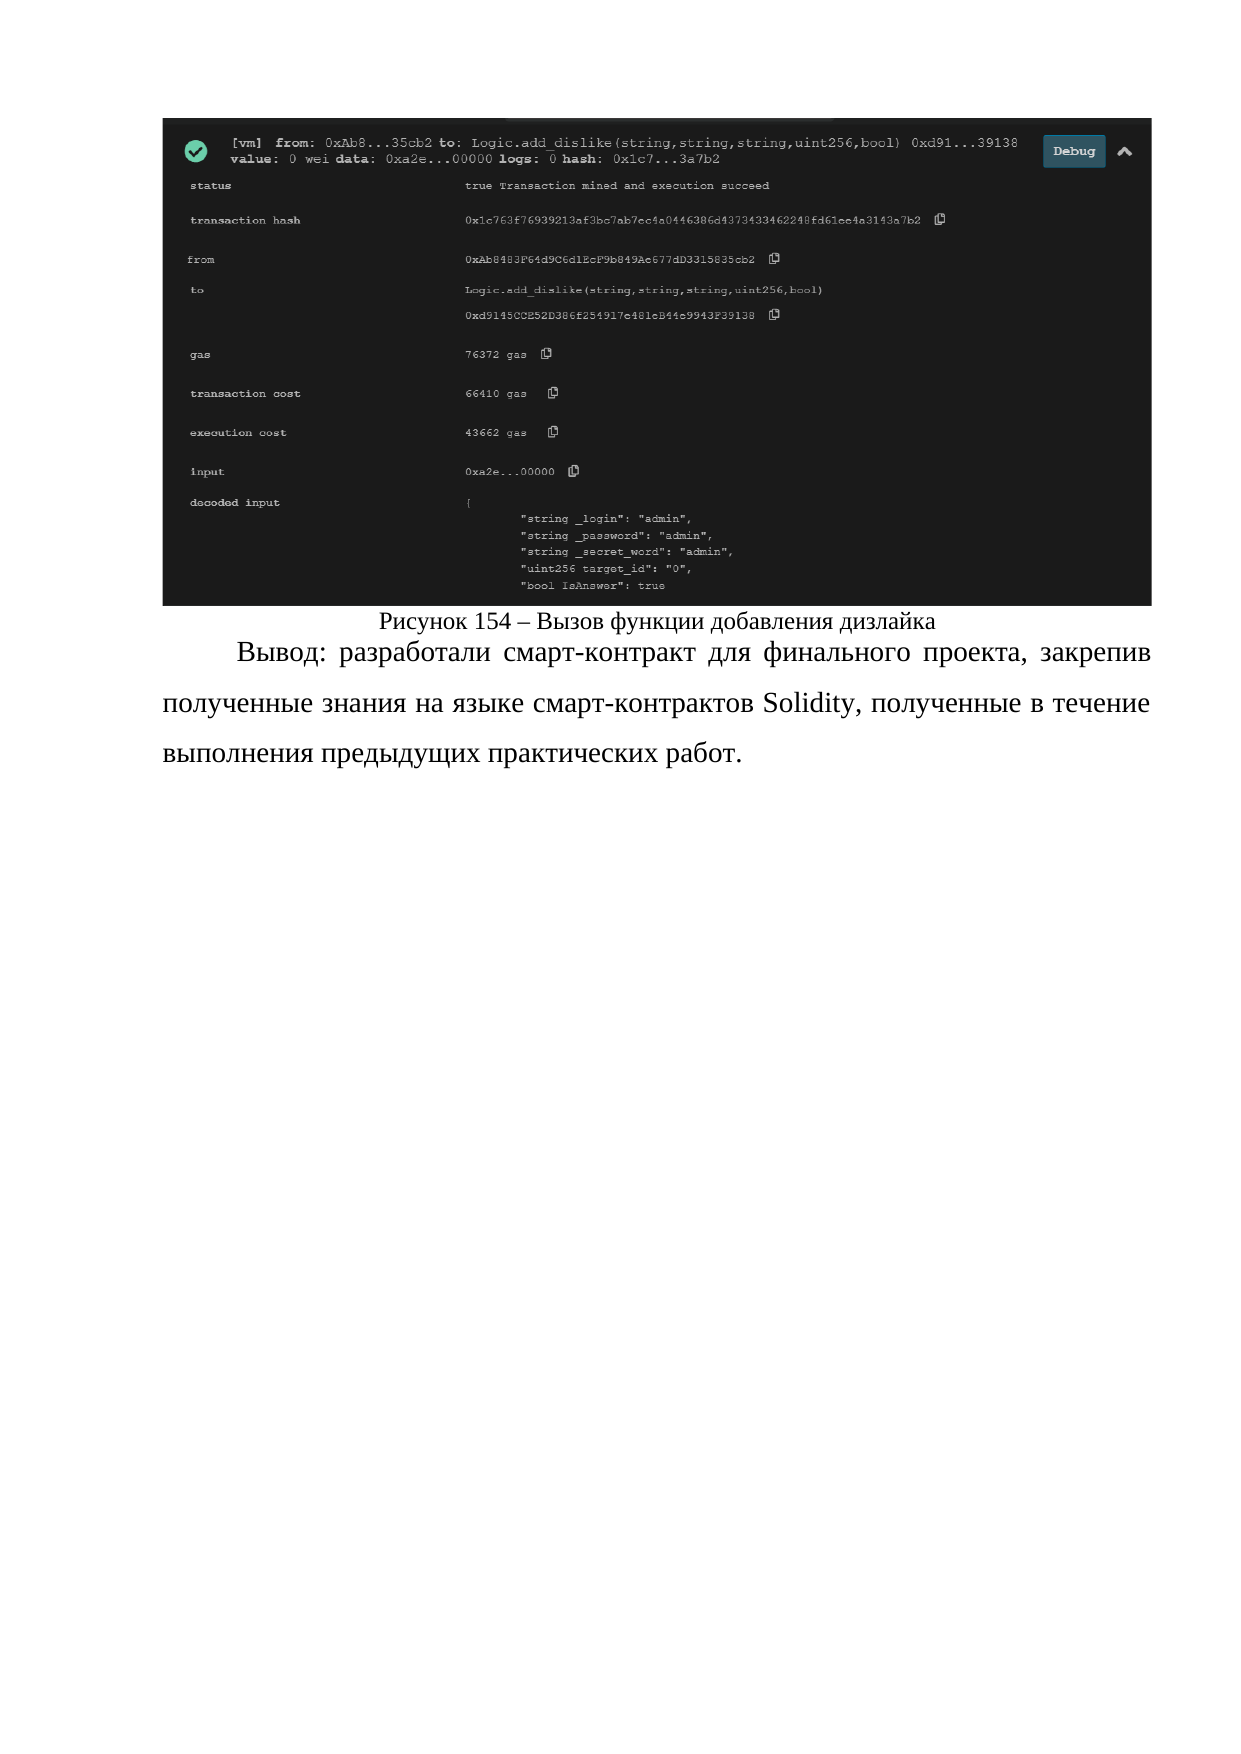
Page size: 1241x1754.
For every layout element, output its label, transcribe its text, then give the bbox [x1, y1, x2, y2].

picture [162, 118, 1152, 606]
text Вывод: разработали смарт-контракт для финального проекта, закрепив полученные знания на языке смарт-контрактов Solidity, полученные в течение выполнения предыдущих практических работ. [162, 634, 1152, 769]
